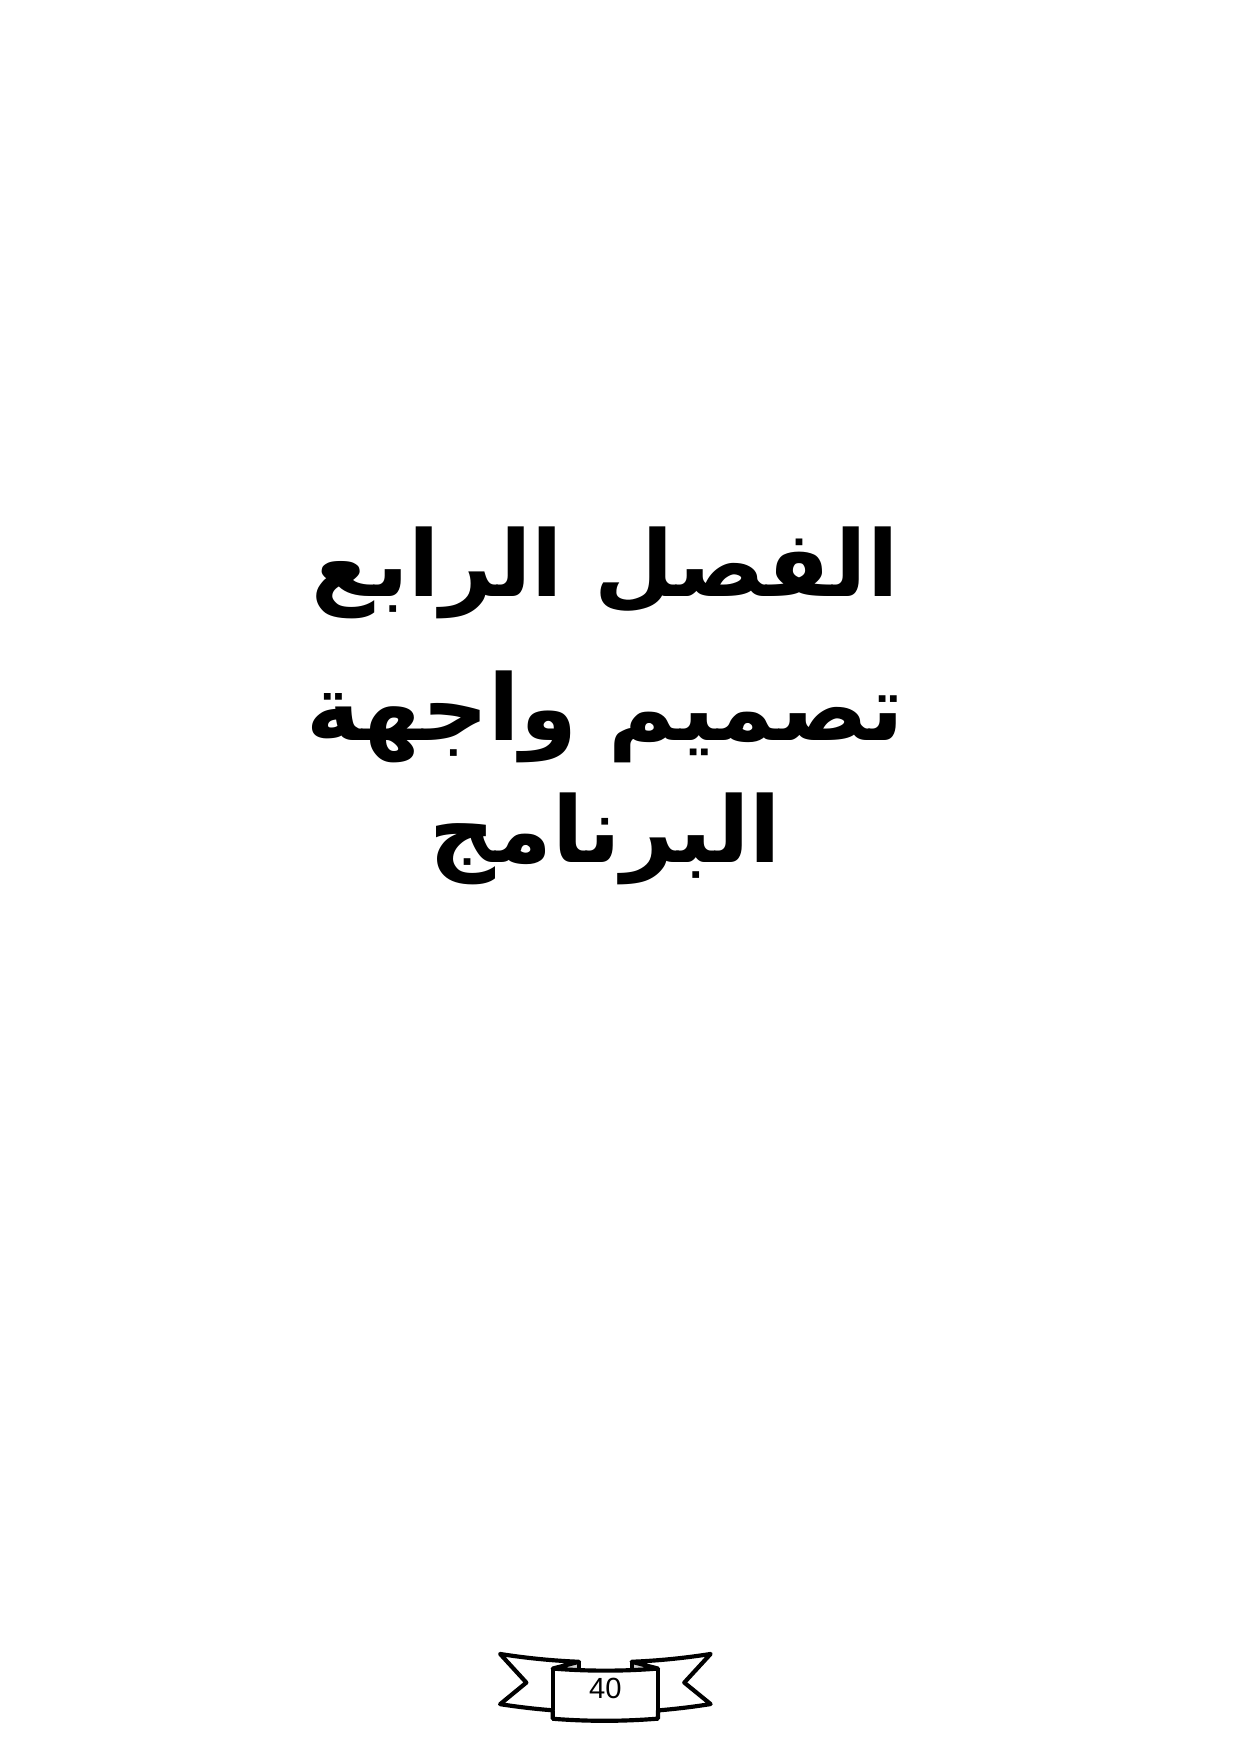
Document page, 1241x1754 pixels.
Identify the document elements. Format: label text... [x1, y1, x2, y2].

text الفصل الرابع [148, 511, 1063, 618]
text تصميم واجهة البرنامج [148, 655, 1063, 884]
